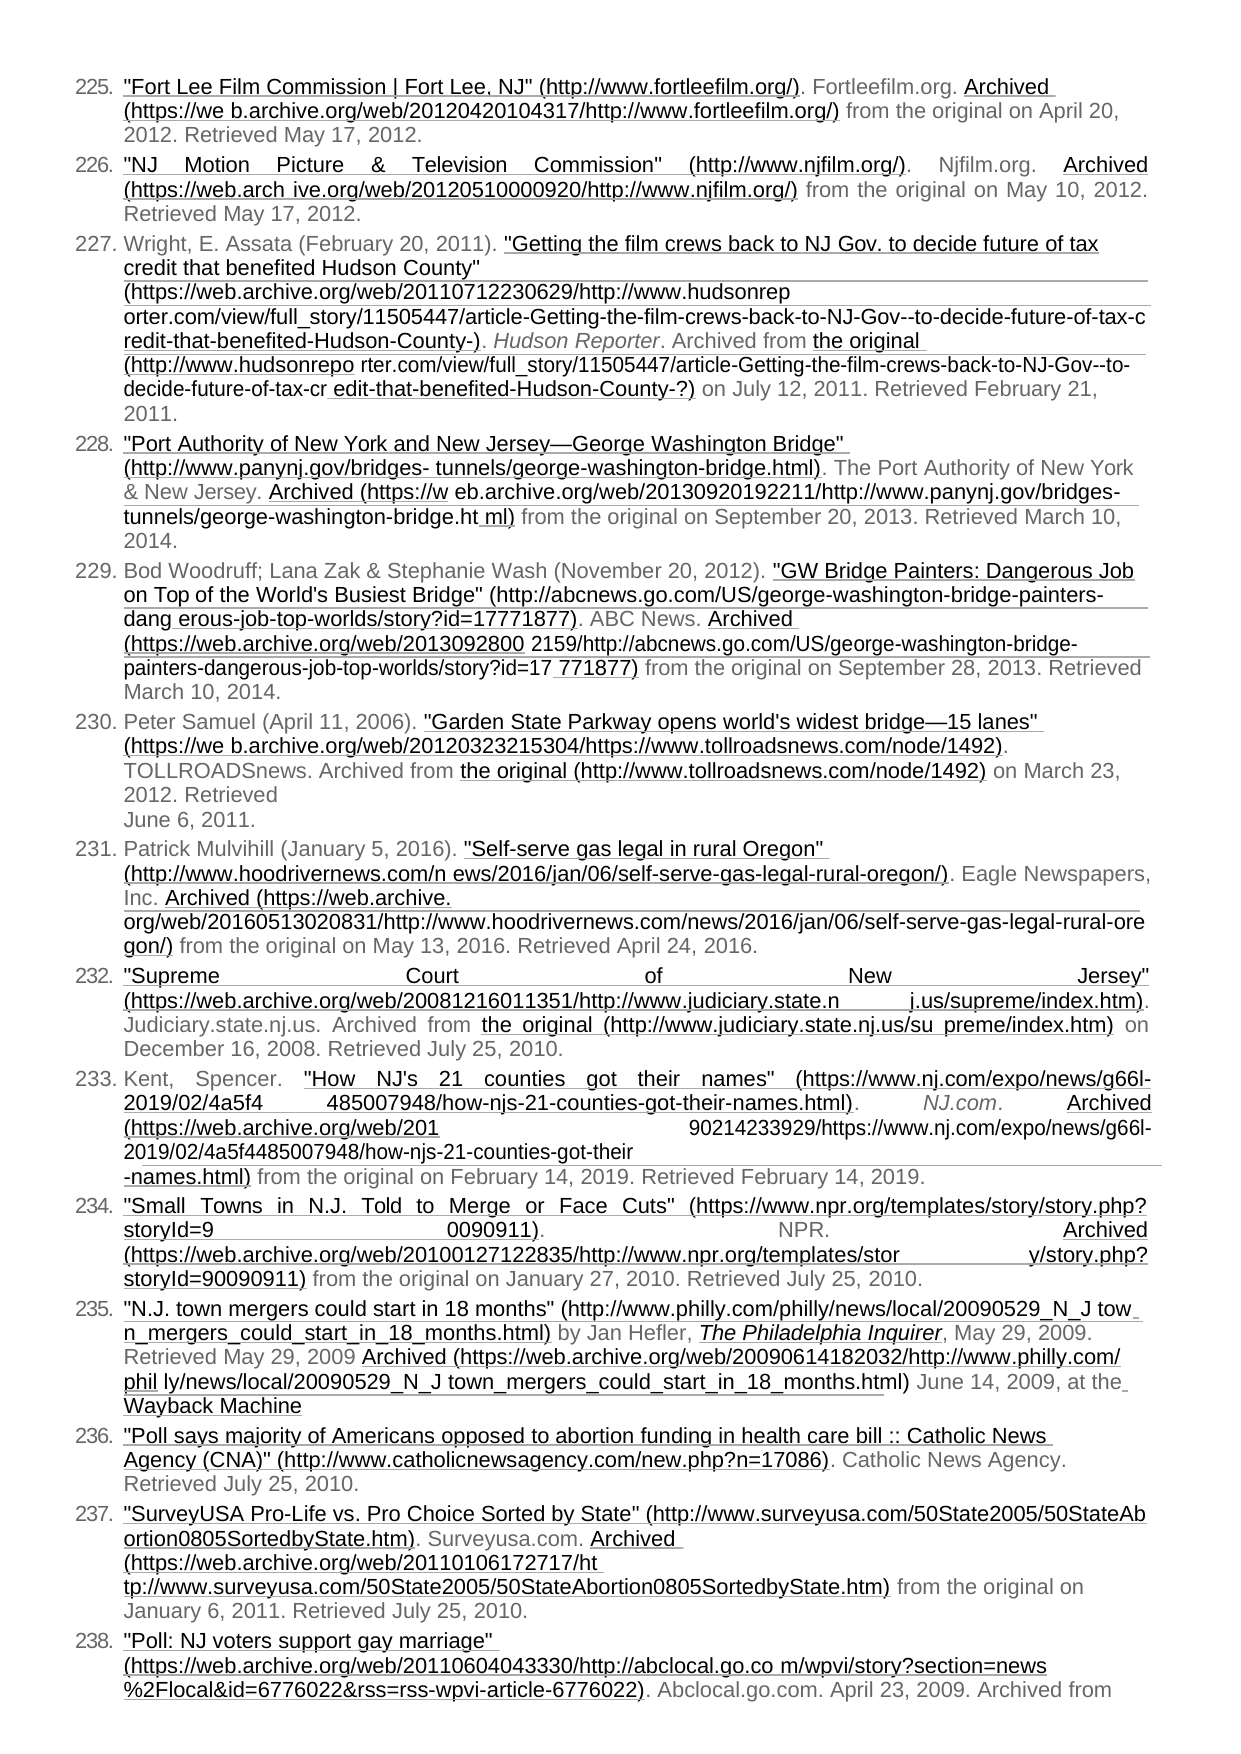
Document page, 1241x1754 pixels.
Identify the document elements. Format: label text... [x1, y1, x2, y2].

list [75, 1629, 1145, 1702]
list "Fort Lee Film Commission | Fort Lee, NJ" (http://www.fortleefilm.org/). Fortleefilm.org. Archived (https://we b.archive.org/web/20120420104317/http://www.fortleefilm.org/) from the original on April 20, 2012. Retrieved May 17, 2012. [75, 75, 1151, 148]
list Patrick Mulvihill (January 5, 2016). "Self-serve gas legal in rural Oregon" (http://www.hoodrivernews.com/n ews/2016/jan/06/self-serve-gas-legal-rural-oregon/). Eagle Newspapers, Inc. Archived (https://web.archive. org/web/20160513020831/http://www.hoodrivernews.com/news/2016/jan/06/self-serve-gas-legal-rural-ore gon/) from the original on May 13, 2016. Retrieved April 24, 2016. [75, 837, 1151, 958]
list "N.J. town mergers could start in 18 months" (http://www.philly.com/philly/news/local/20090529_N_J tow n_mergers_could_start_in_18_months.html) by Jan Hefler, The Philadelphia Inquirer, May 29, 2009. Retrieved May 29, 2009 Archived (https://web.archive.org/web/20090614182032/http://www.philly.com/phil ly/news/local/20090529_N_J town_mergers_could_start_in_18_months.html) June 14, 2009, at the Wayback Machine [75, 1297, 1147, 1418]
list "NJ Motion Picture & Television Commission" (http://www.njfilm.org/). Njfilm.org. Archived (https://web.arch ive.org/web/20120510000920/http://www.njfilm.org/) from the original on May 10, 2012. Retrieved May 17, 2012. [75, 153, 1148, 226]
list Bod Woodruff; Lana Zak & Stephanie Wash (November 20, 2012). "GW Bridge Painters: Dangerous Job on Top of the World's Busiest Bridge" (http://abcnews.go.com/US/george-washington-bridge-painters-dang erous-job-top-worlds/story?id=17771877). ABC News. Archived (https://web.archive.org/web/2013092800 2159/http://abcnews.go.com/US/george-washington-bridge-painters-dangerous-job-top-worlds/story?id=17 771877) from the original on September 28, 2013. Retrieved March 10, 2014. [75, 559, 1150, 704]
list "Port Authority of New York and New Jersey—George Washington Bridge" (http://www.panynj.gov/bridges- tunnels/george-washington-bridge.html). The Port Authority of New York & New Jersey. Archived (https://w eb.archive.org/web/20130920192211/http://www.panynj.gov/bridges-tunnels/george-washington-bridge.ht ml) from the original on September 20, 2013. Retrieved March 10, 2014. [75, 432, 1149, 553]
list Wright, E. Assata (February 20, 2011). "Getting the film crews back to NJ Gov. to decide future of tax credit that benefited Hudson County" (https://web.archive.org/web/20110712230629/http://www.hudsonrep orter.com/view/full_story/11505447/article-Getting-the-film-crews-back-to-NJ-Gov--to-decide-future-of-tax-c redit-that-benefited-Hudson-County-). Hudson Reporter. Archived from the original (http://www.hudsonrepo rter.com/view/full_story/11505447/article-Getting-the-film-crews-back-to-NJ-Gov--to-decide-future-of-tax-cr edit-that-benefited-Hudson-County-?) on July 12, 2011. Retrieved February 21, 2011. [75, 232, 1151, 426]
list Peter Samuel (April 11, 2006). "Garden State Parkway opens world's widest bridge—15 lanes" (https://we b.archive.org/web/20120323215304/https://www.tollroadsnews.com/node/1492). TOLLROADSnews. Archived from the original (http://www.tollroadsnews.com/node/1492) on March 23, 2012. Retrieved [75, 710, 1141, 807]
list "Supreme Court of New Jersey" (https://web.archive.org/web/20081216011351/http://www.judiciary.state.n j.us/supreme/index.htm). Judiciary.state.nj.us. Archived from the original (http://www.judiciary.state.nj.us/su preme/index.htm) on December 16, 2008. Retrieved July 25, 2010. [75, 964, 1149, 1061]
list "Poll says majority of Americans opposed to abortion funding in health care bill :: Catholic News Agency (CNA)" (http://www.catholicnewsagency.com/new.php?n=17086). Catholic News Agency. Retrieved July 25, 2010. [75, 1424, 1122, 1497]
text -names.html) from the original on February 14, 2019. Retrieved February 14, 2019. [123, 1166, 1178, 1189]
list "SurveyUSA Pro-Life vs. Pro Choice Sorted by State" (http://www.surveyusa.com/50State2005/50StateAb ortion0805SortedbyState.htm). Surveyusa.com. Archived (https://web.archive.org/web/20110106172717/ht tp://www.surveyusa.com/50State2005/50StateAbortion0805SortedbyState.htm) from the original on January 6, 2011. Retrieved July 25, 2010. [75, 1502, 1152, 1623]
text June 6, 2011. [123, 807, 1178, 832]
list "Small Towns in N.J. Told to Merge or Face Cuts" (https://www.npr.org/templates/story/story.php?storyId=9 0090911). NPR. Archived (https://web.archive.org/web/20100127122835/http://www.npr.org/templates/stor y/story.php?storyId=90090911) from the original on January 27, 2010. Retrieved July 25, 2010. [75, 1194, 1148, 1291]
list Kent, Spencer. "How NJ's 21 counties got their names" (https://www.nj.com/expo/news/g66l-2019/02/4a5f4 485007948/how-njs-21-counties-got-their-names.html). NJ.com. Archived (https://web.archive.org/web/201 90214233929/https://www.nj.com/expo/news/g66l-2019/02/4a5f4485007948/how-njs-21-counties-got-their [75, 1067, 1152, 1164]
